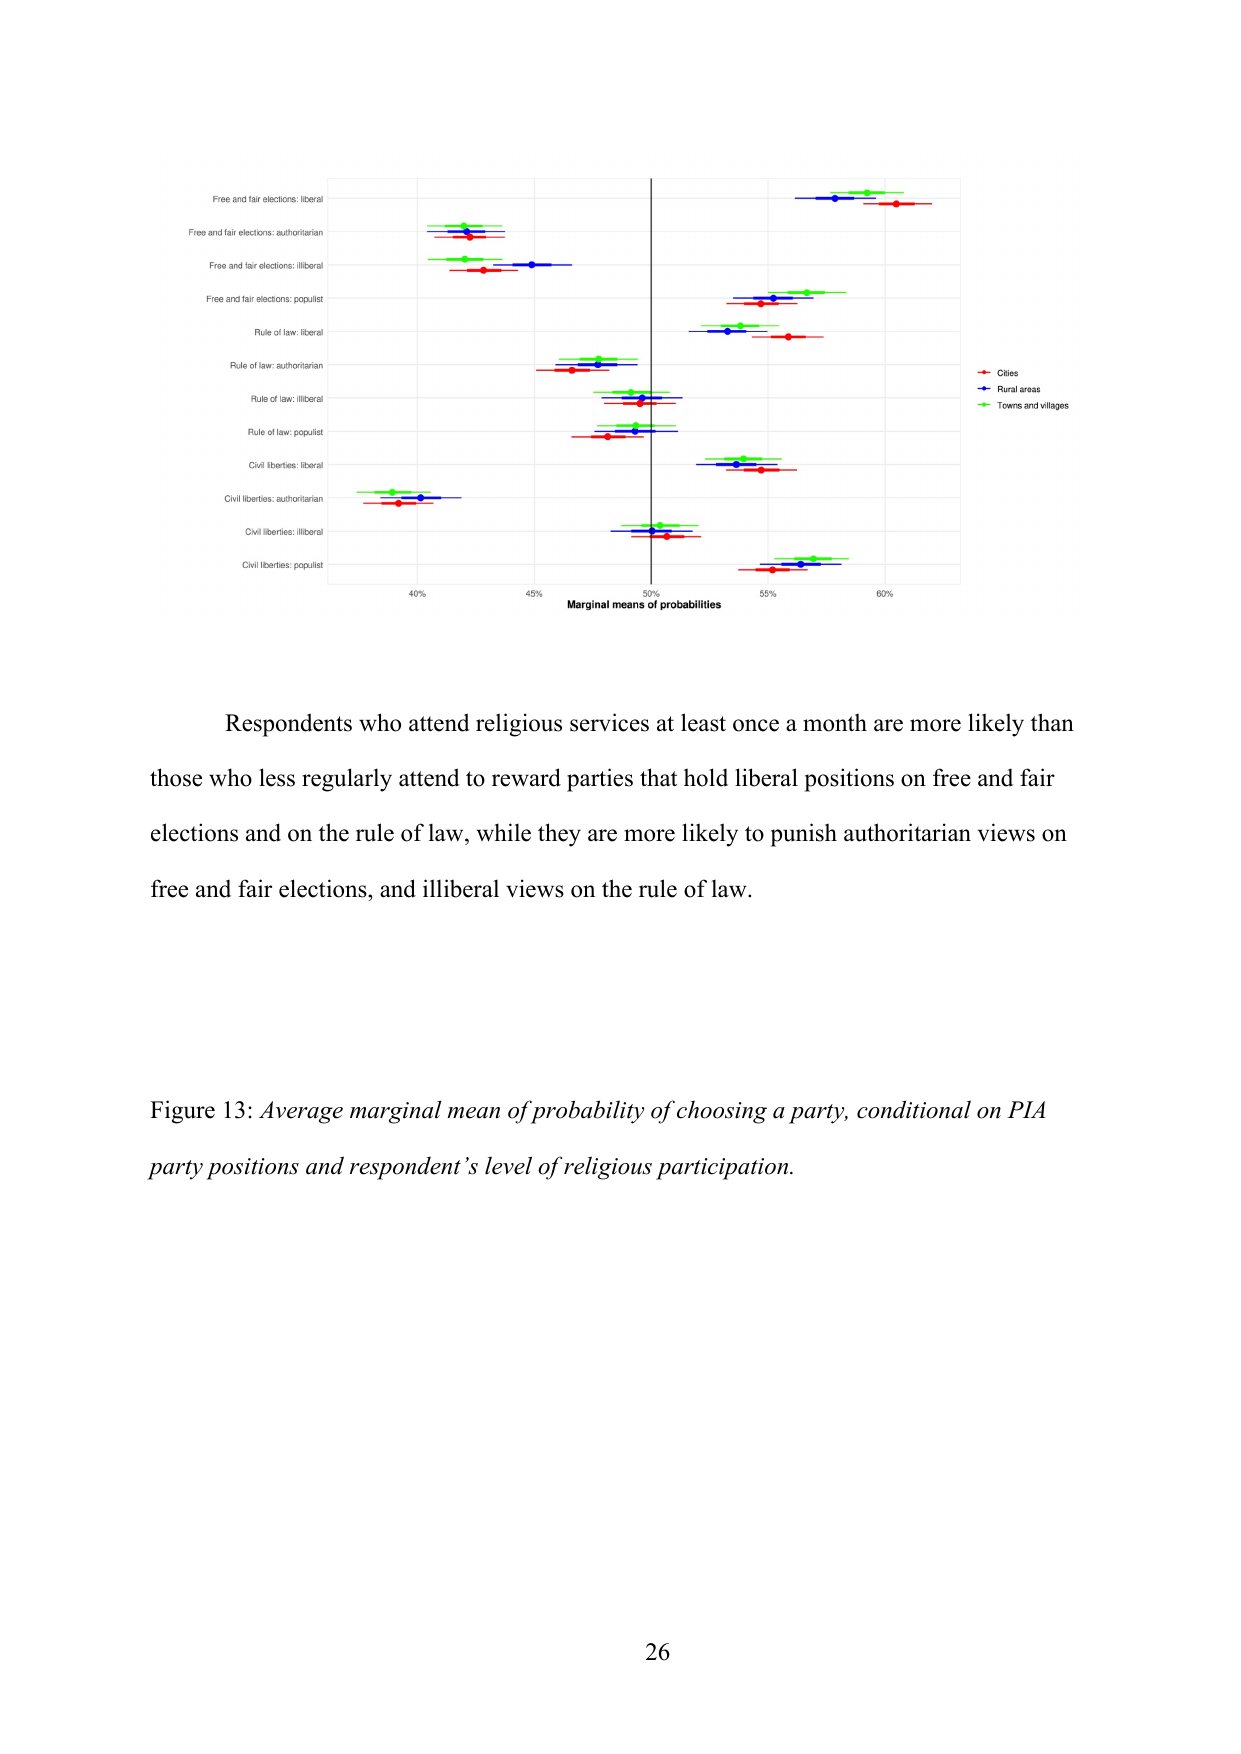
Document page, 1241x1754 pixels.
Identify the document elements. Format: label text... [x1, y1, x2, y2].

text Figure 13: Average marginal mean of probability of choosing a party, conditional on PIA party positions and respondent’s level of religious participation. [150, 1097, 1090, 1180]
text Respondents who attend religious services at least once a month are more likely than those who less regularly attend to reward parties that hold liberal positions on free and fair elections and on the rule of law, while they are more likely to punish authoritarian views on free and fair elections, and illiberal views on the rule of law. [150, 709, 1090, 903]
picture [150, 150, 1091, 621]
